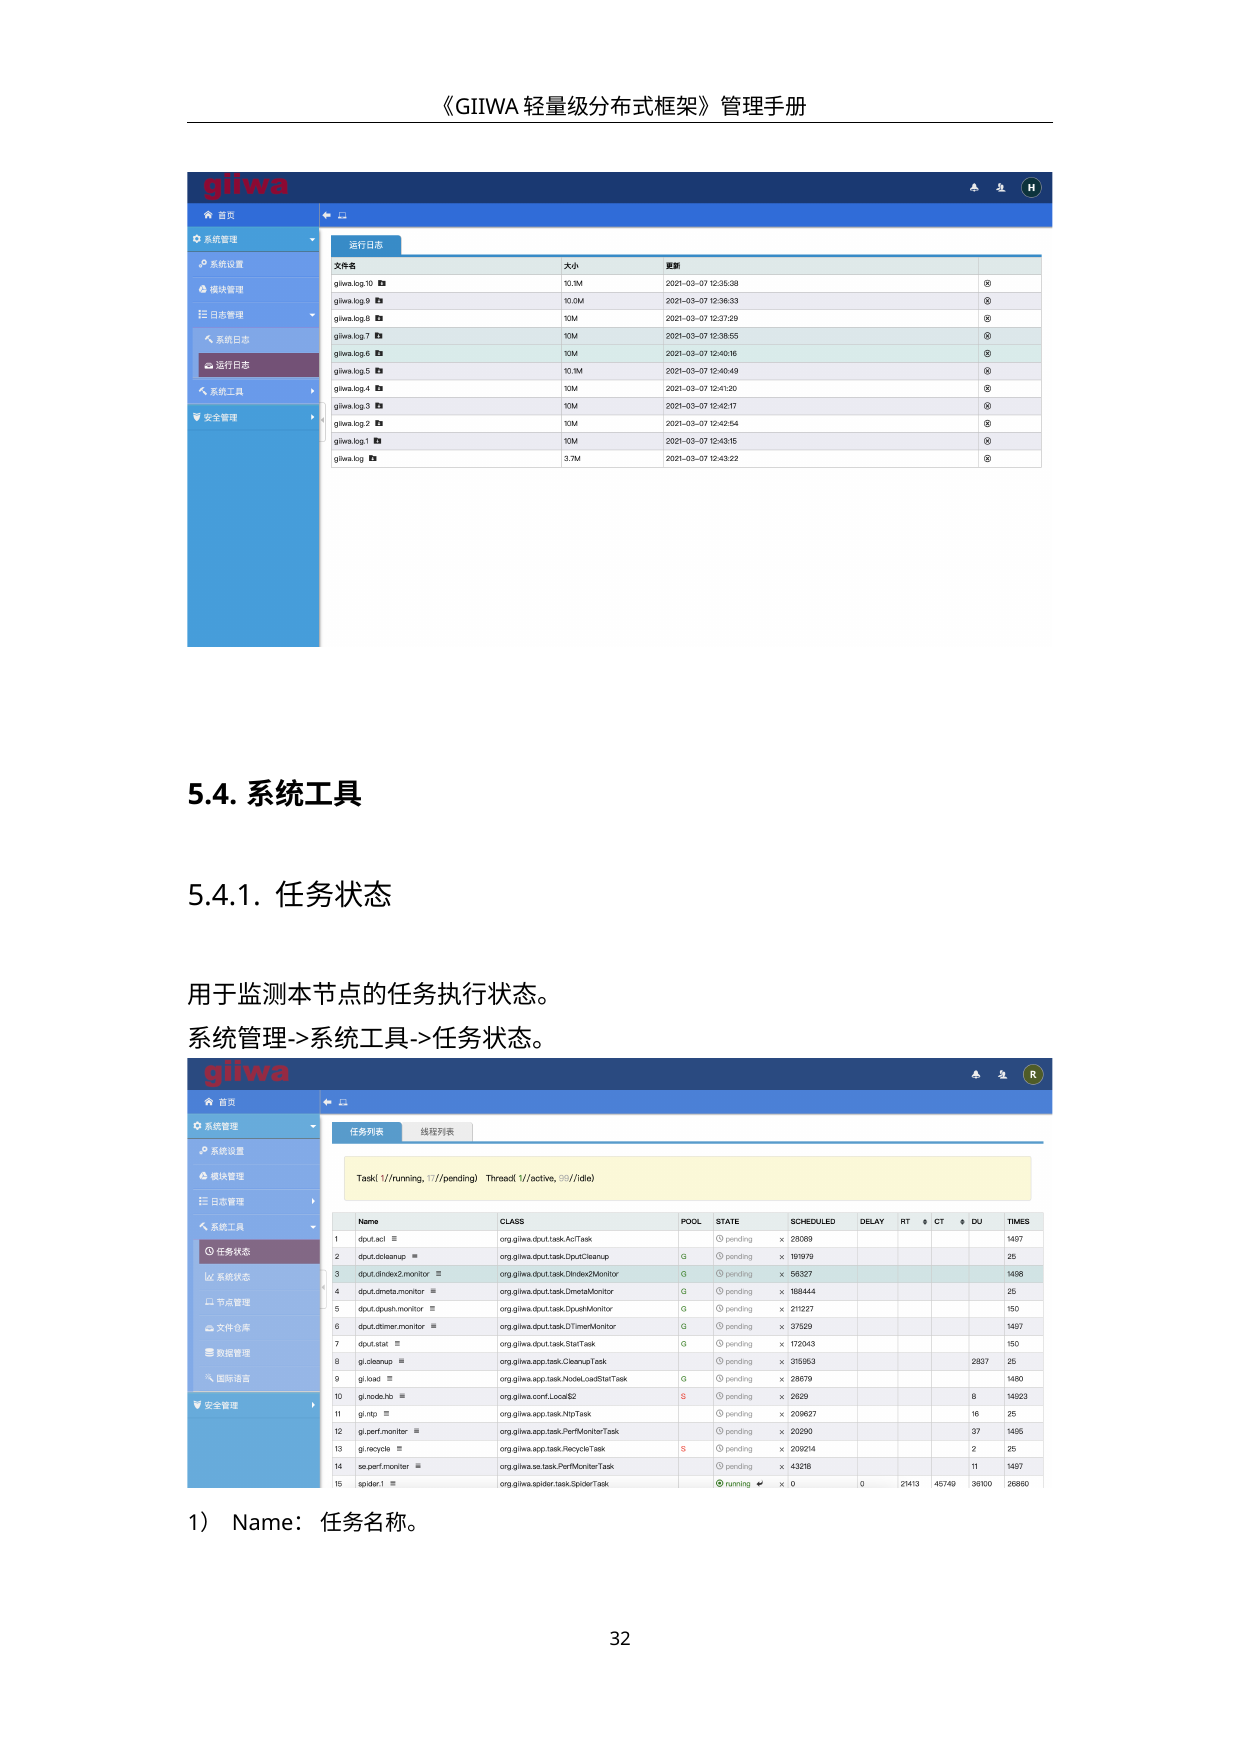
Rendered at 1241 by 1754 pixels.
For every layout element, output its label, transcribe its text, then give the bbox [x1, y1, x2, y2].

picture [187, 172, 1053, 647]
subtitle 任务状态 [187, 871, 1053, 915]
subtitle 系统工具 [187, 770, 1053, 814]
picture [187, 1058, 1053, 1488]
text 用于监测本节点的任务执行状态。 [187, 970, 1053, 1014]
list Name： 任务名称。 [187, 1499, 1053, 1543]
text 系统管理->系统工具->任务状态。 [187, 1014, 1053, 1058]
